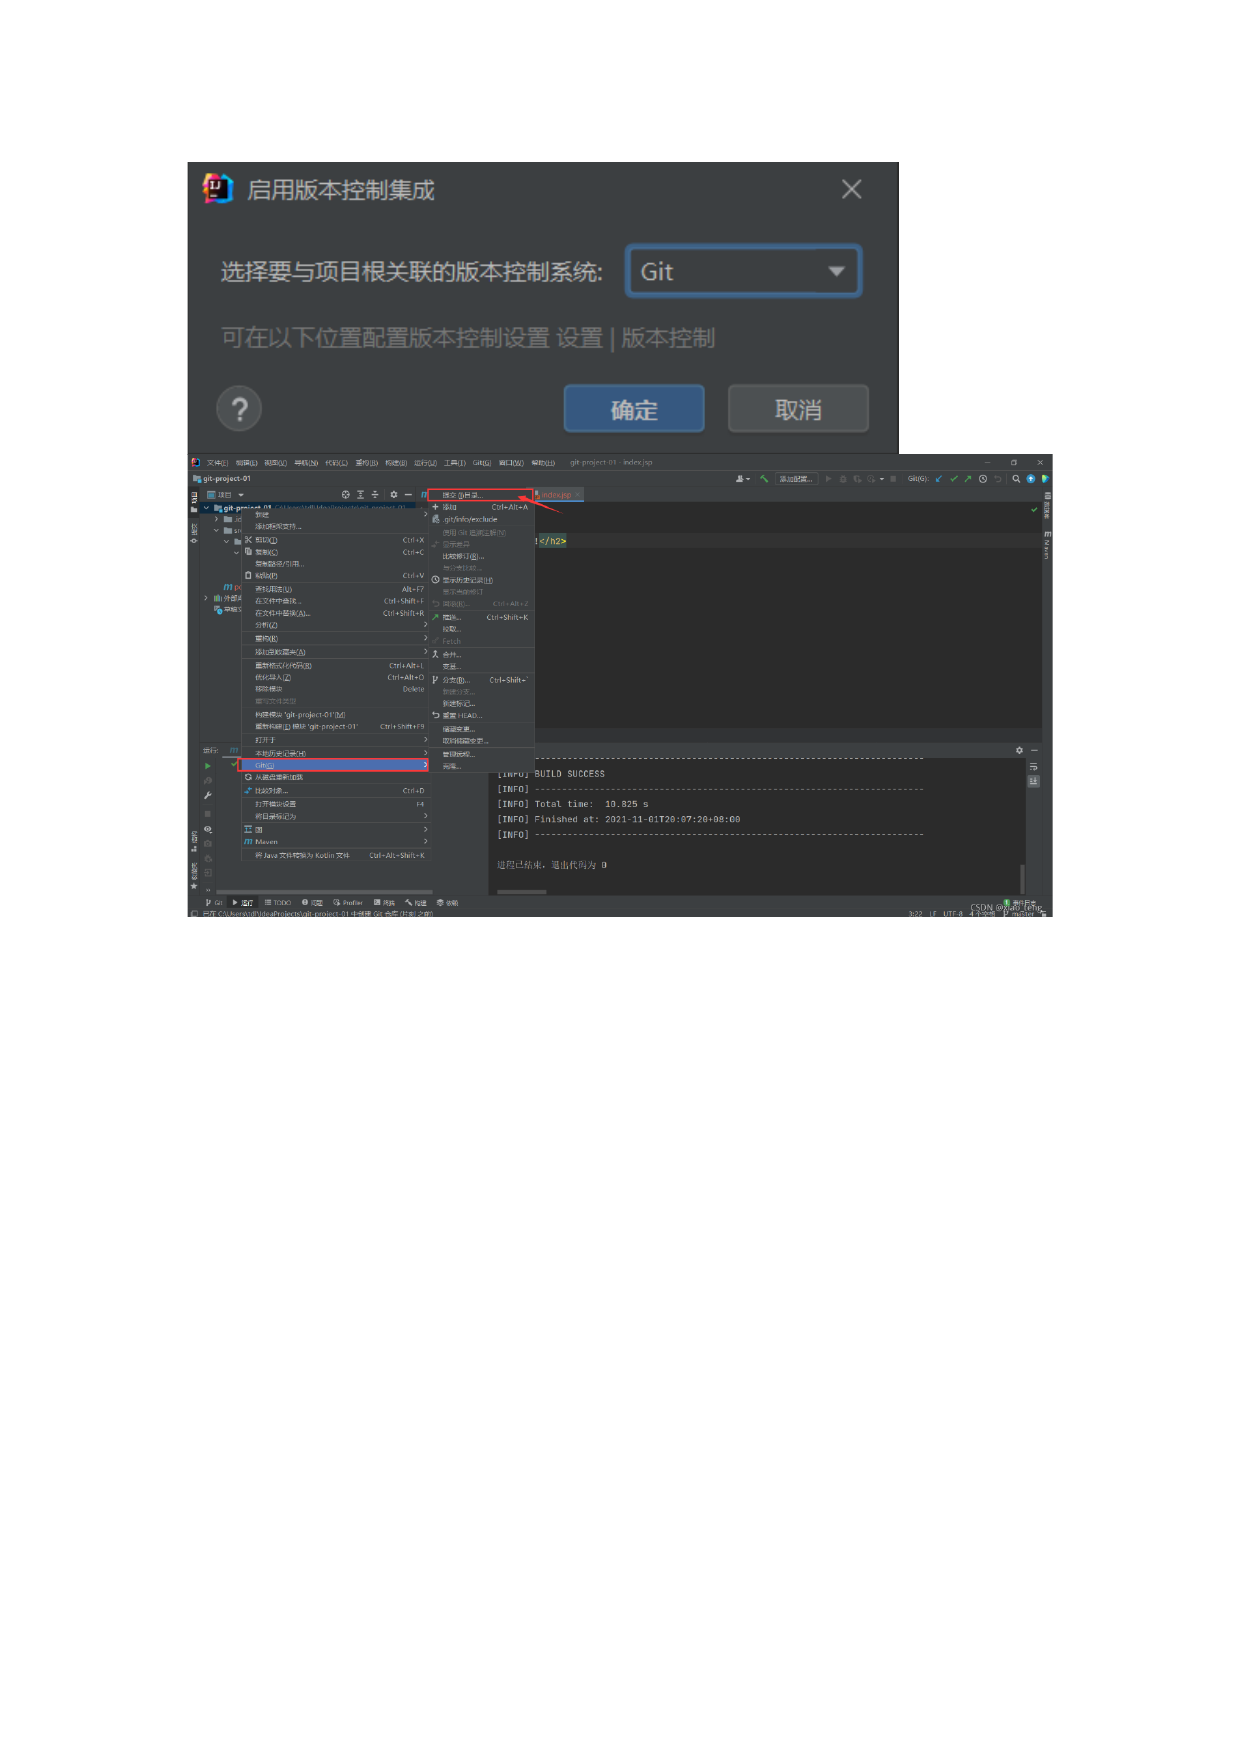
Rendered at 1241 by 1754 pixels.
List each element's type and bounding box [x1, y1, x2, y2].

picture [187, 162, 1053, 917]
